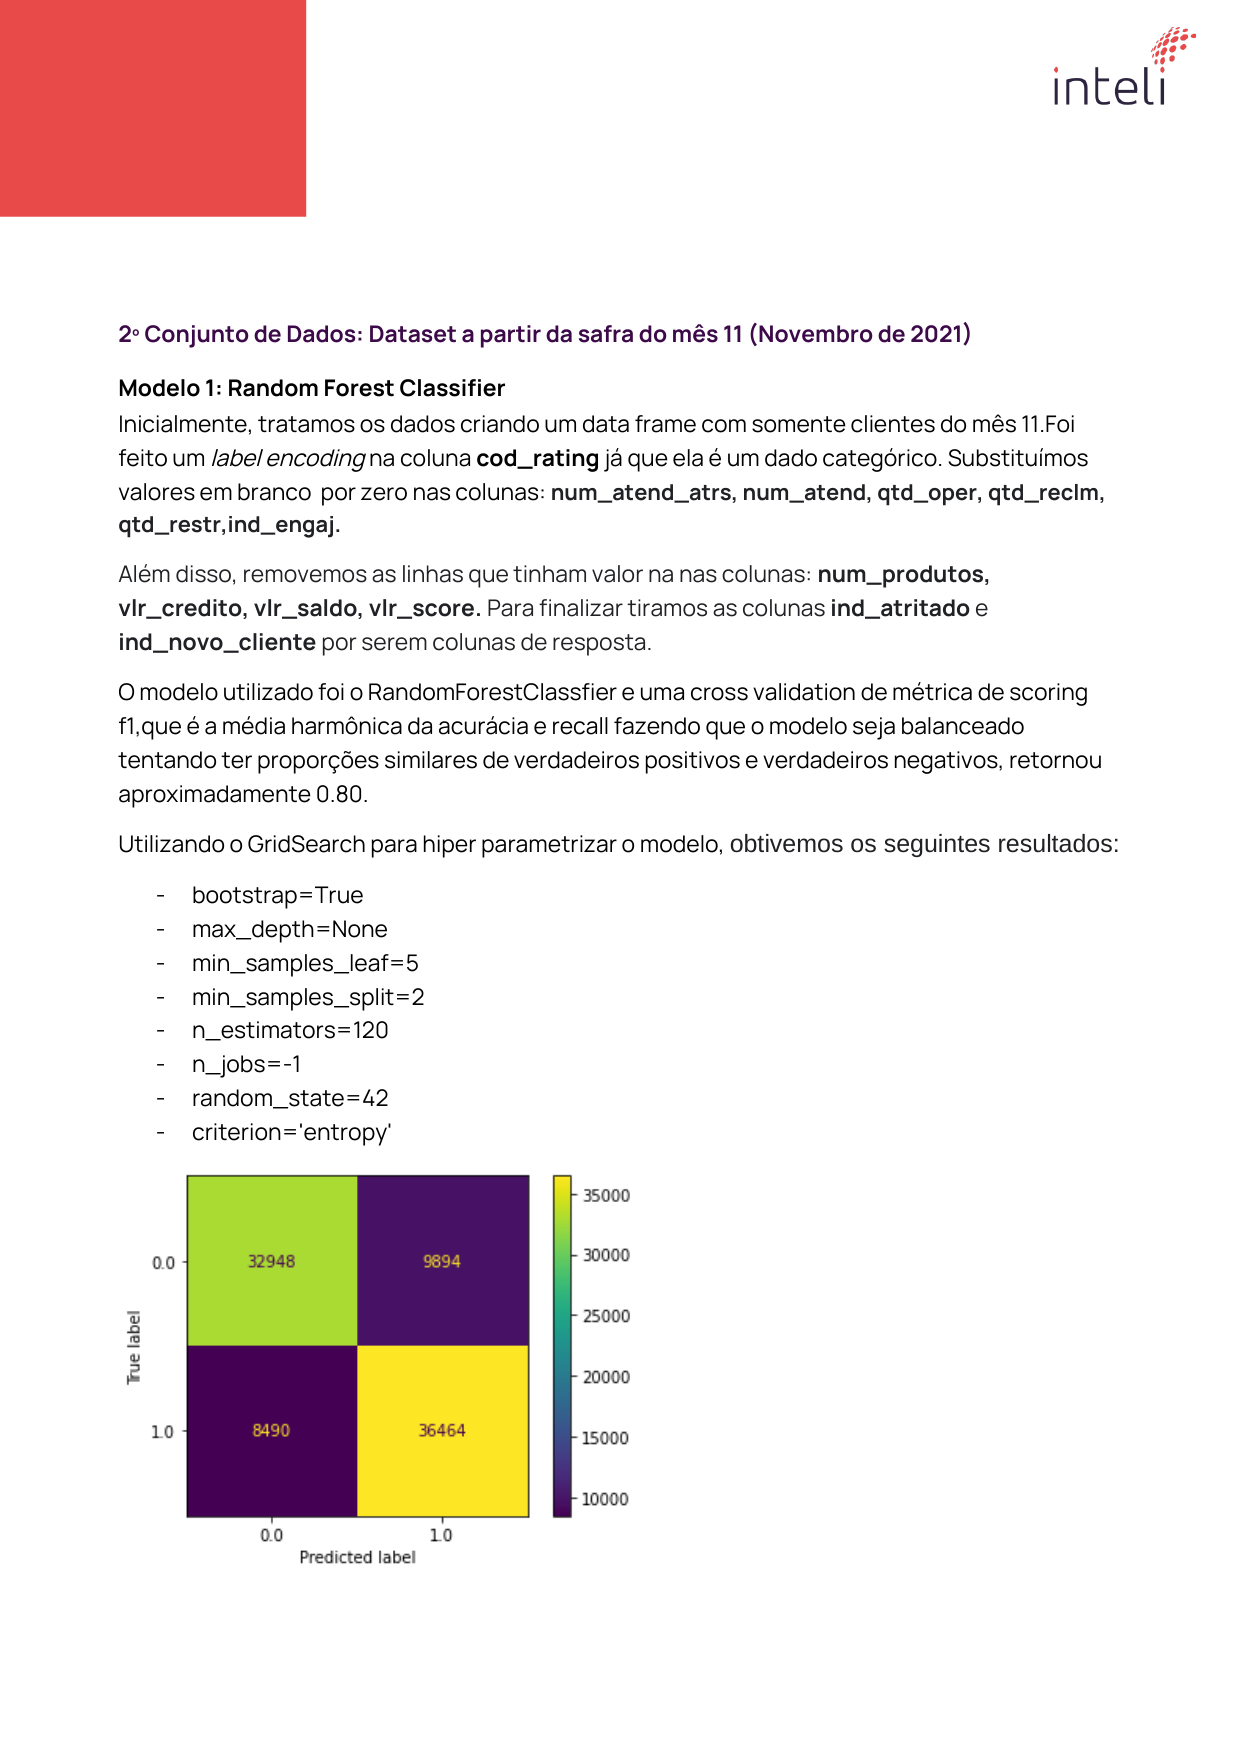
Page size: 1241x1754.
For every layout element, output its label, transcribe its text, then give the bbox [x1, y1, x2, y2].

picture [118, 1166, 640, 1576]
text O modelo utilizado foi o RandomForestClassfier e uma cross validation de métrica de scoring f1,que é a média harmônica da acurácia e recall fazendo que o modelo seja balanceado tentando ter proporções similares de verdadeiros positivos e verdadeiros negativos, retornou aproximadamente 0.80. [118, 676, 1122, 809]
list n_jobs=-1 [156, 1048, 1122, 1079]
list criterion='entropy' [156, 1116, 1122, 1147]
list n_estimators=120 [156, 1014, 1122, 1046]
text Inicialmente, tratamos os dados criando um data frame com somente clientes do mês 11.Foi feito um label encoding na coluna cod_rating já que ela é um dado categórico. Substituímos valores em branco por zero nas colunas: num_atend_atrs, num_atend, qtd_oper, qtd_reclm, qtd_restr,ind_engaj. [118, 408, 1122, 539]
list max_depth=None [156, 913, 1122, 944]
list min_samples_split=2 [156, 980, 1122, 1012]
list min_samples_leaf=5 [156, 947, 1122, 978]
text Utilizando o GridSearch para hiper parametrizar o modelo, obtivemos os seguintes resultados: [118, 828, 1122, 860]
text Além disso, removemos as linhas que tinham valor na nas colunas: num_produtos, vlr_credito, vlr_saldo, vlr_score. Para finalizar tiramos as colunas ind_atritado e ind_novo_cliente por serem colunas de resposta. [118, 558, 1122, 657]
list bootstrap=True [156, 879, 1122, 910]
subtitle Modelo 1: Random Forest Classifier [118, 372, 1122, 404]
subtitle 2º Conjunto de Dados: Dataset a partir da safra do mês 11 (Novembro de 2021) [118, 318, 1122, 349]
list random_state=42 [156, 1082, 1122, 1113]
picture [0, 0, 307, 217]
picture [1054, 27, 1197, 105]
